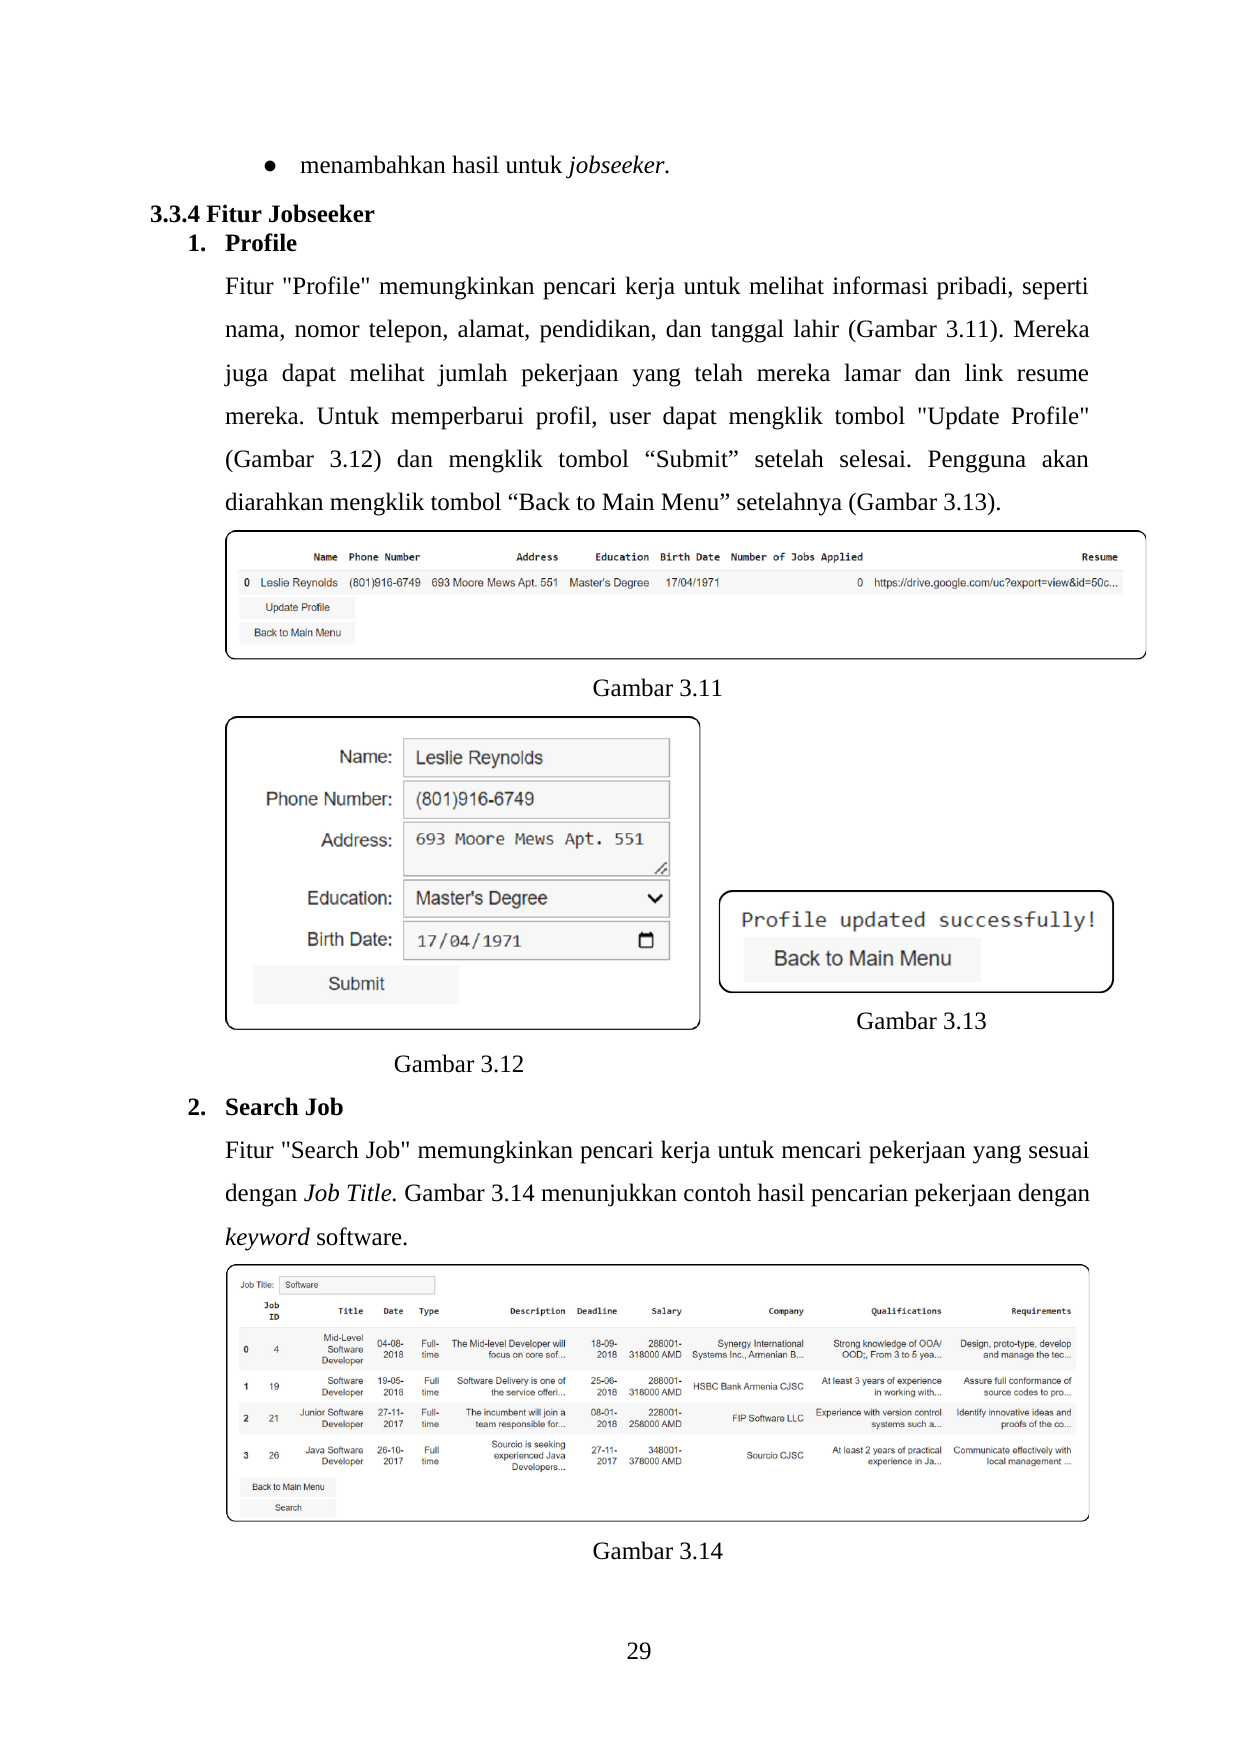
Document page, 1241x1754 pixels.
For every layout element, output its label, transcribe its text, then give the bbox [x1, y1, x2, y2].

text Gambar 3.12 [375, 1049, 1090, 1078]
text Gambar 3.11 [225, 673, 1090, 702]
text Gambar 3.14 [225, 1536, 1090, 1565]
picture [718, 890, 1115, 994]
picture [225, 716, 701, 1030]
picture [226, 1264, 1090, 1522]
text Fitur "Search Job" memungkinkan pencari kerja untuk mencari pekerjaan yang sesuai dengan Job Title. Gambar 3.14 menunjukkan contoh hasil pencarian pekerjaan dengan keyword software. [225, 1135, 1090, 1250]
list menambahkan hasil untuk jobseeker. [262, 150, 1090, 179]
subtitle 3.3.4 Fitur Jobseeker [150, 199, 1090, 228]
text Fitur "Profile" memungkinkan pencari kerja untuk melihat informasi pribadi, seperti nama, nomor telepon, alamat, pendidikan, dan tanggal lahir (Gambar 3.11). Mereka juga dapat melihat jumlah pekerjaan yang telah mereka lamar dan link resume mereka. Untuk memperbarui profil, user dapat mengklik tombol "Update Profile" (Gambar 3.12) dan mengklik tombol “Submit” setelah selesai. Pengguna akan diarahkan mengklik tombol “Back to Main Menu” setelahnya (Gambar 3.13). [225, 271, 1090, 516]
picture [225, 530, 1147, 660]
list Search Job [187, 1092, 1090, 1121]
list Profile [187, 228, 1090, 257]
